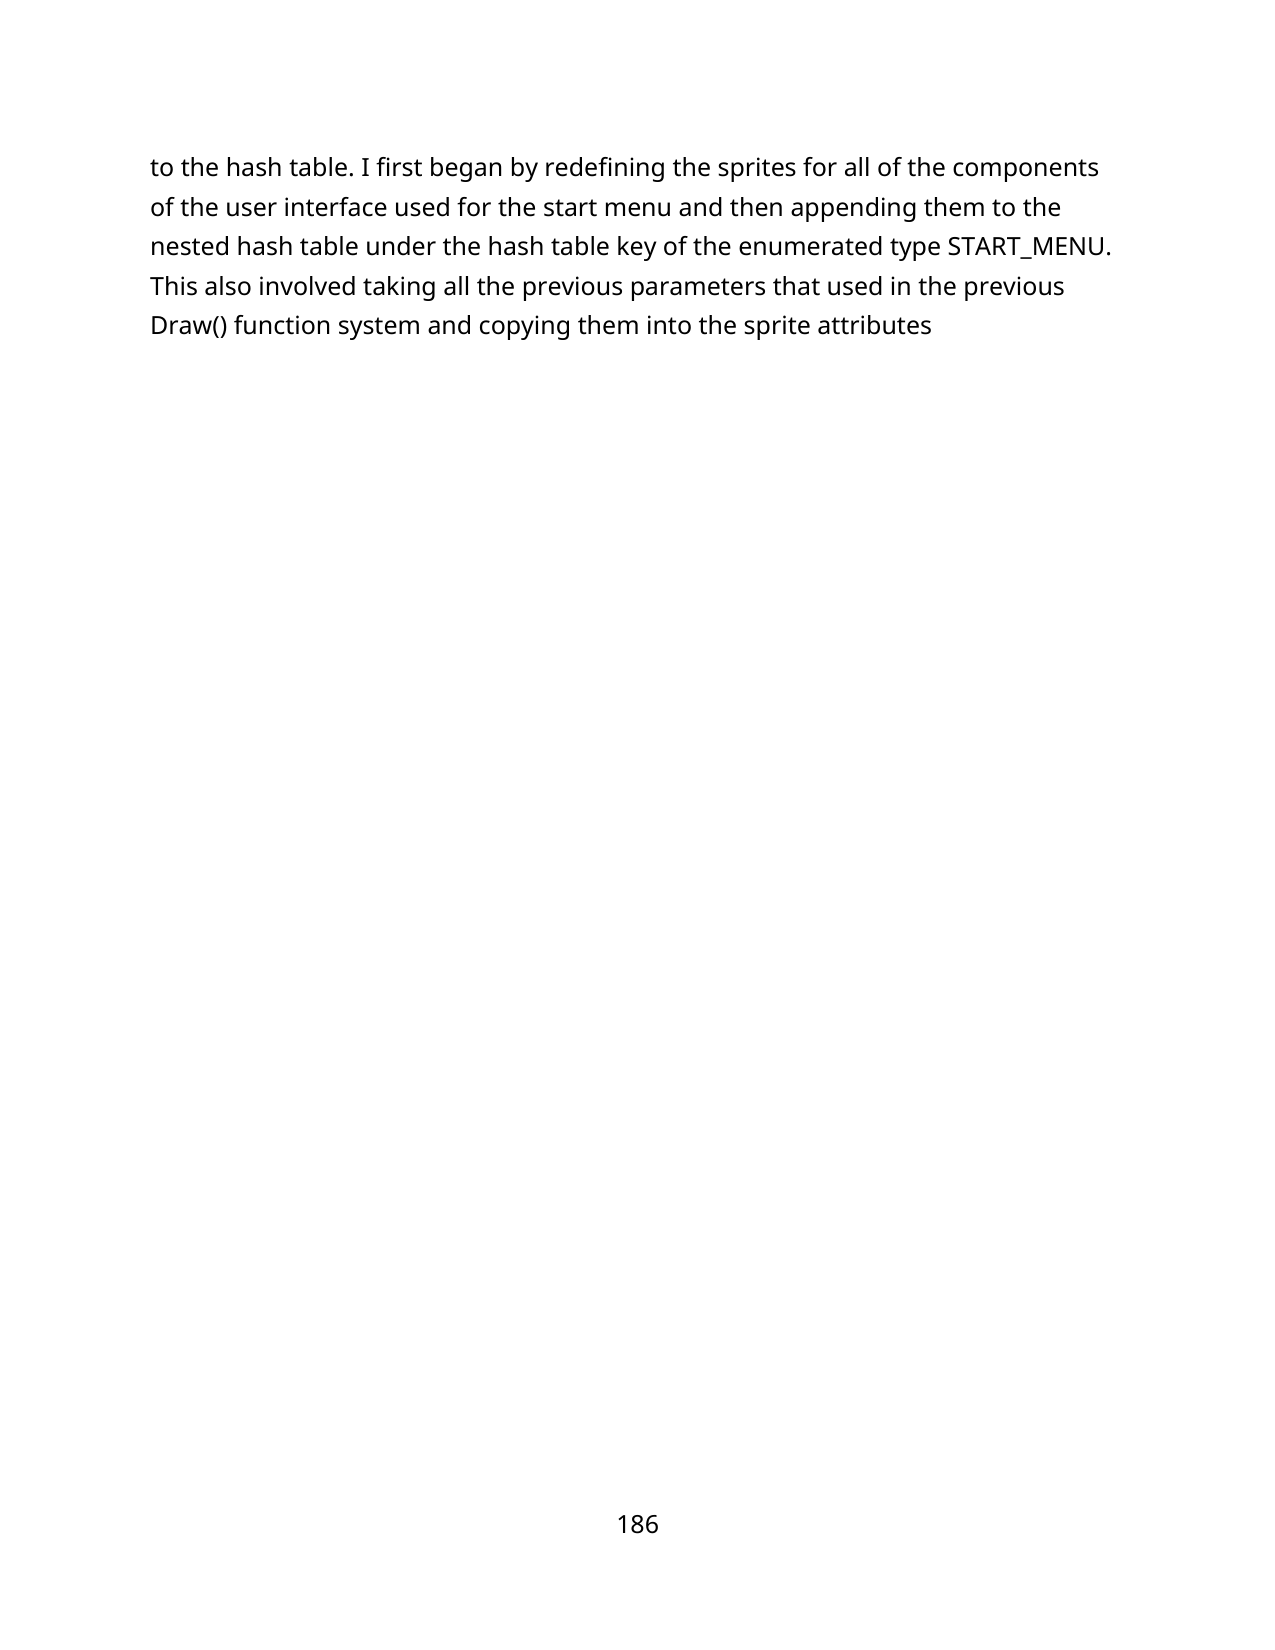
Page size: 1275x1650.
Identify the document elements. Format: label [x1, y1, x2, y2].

text [150, 150, 1125, 342]
